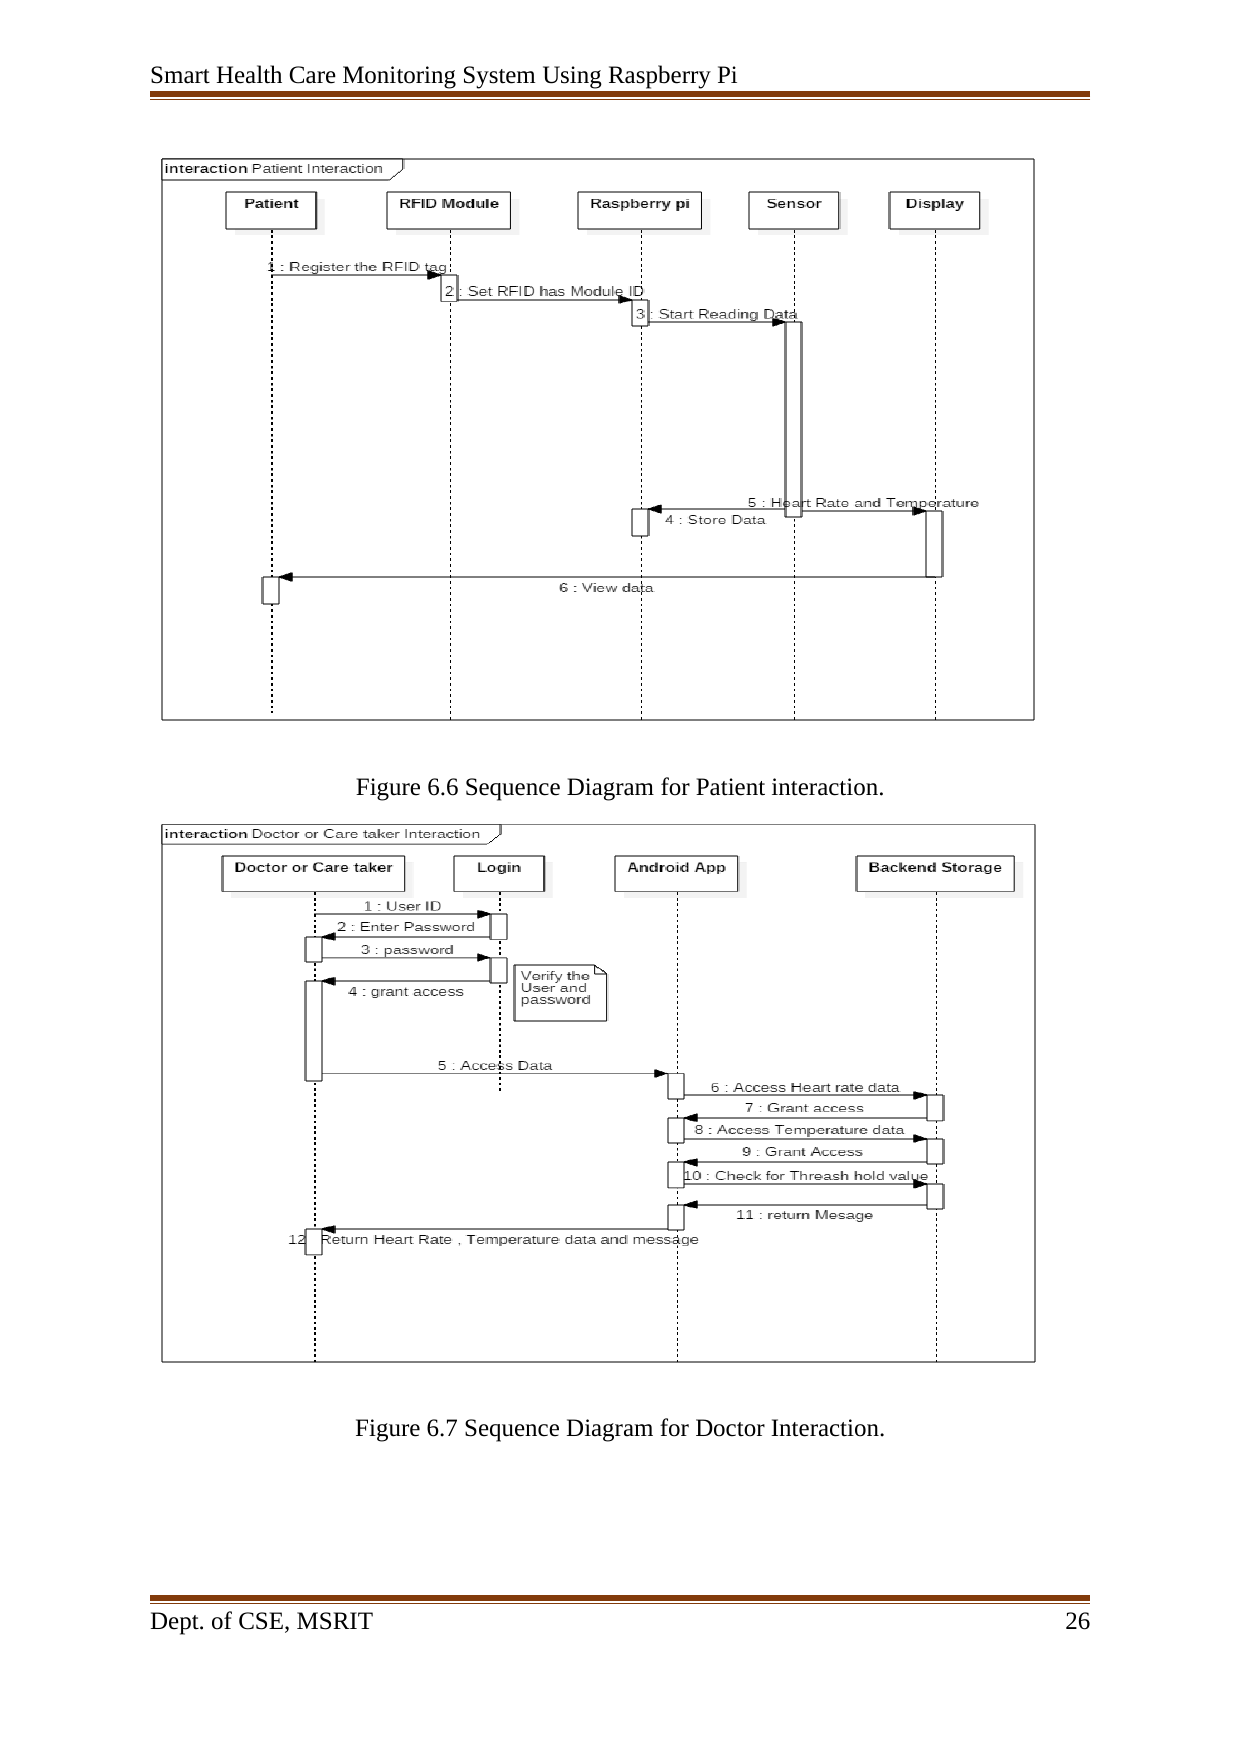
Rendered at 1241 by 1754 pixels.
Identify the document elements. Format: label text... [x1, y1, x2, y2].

text Figure 6.7 Sequence Diagram for Doctor Interaction. [150, 1413, 1090, 1442]
picture [150, 150, 1085, 758]
text Figure 6.6 Sequence Diagram for Patient interaction. [150, 772, 1090, 801]
picture [150, 815, 1086, 1399]
